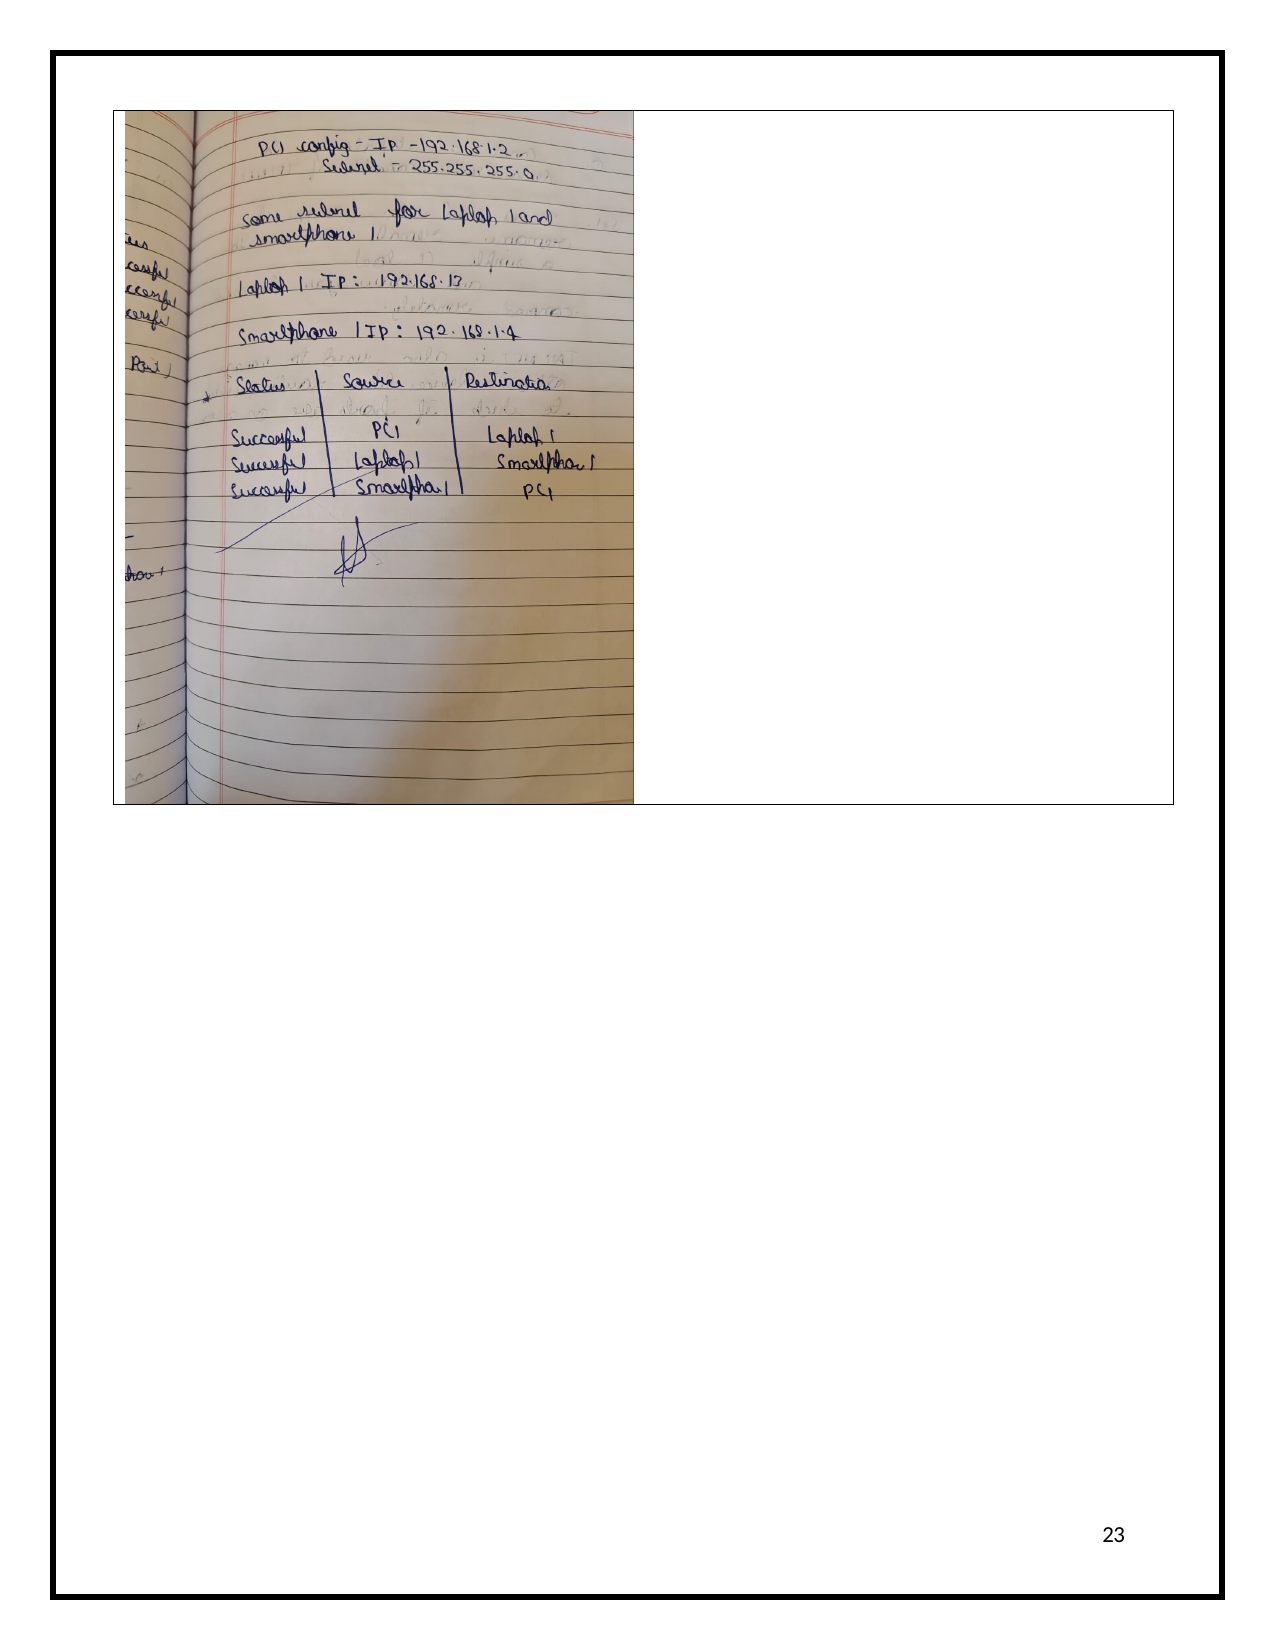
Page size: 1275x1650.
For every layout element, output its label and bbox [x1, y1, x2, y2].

picture [125, 111, 634, 804]
table_cell [634, 111, 1173, 803]
table_cell [114, 111, 125, 803]
